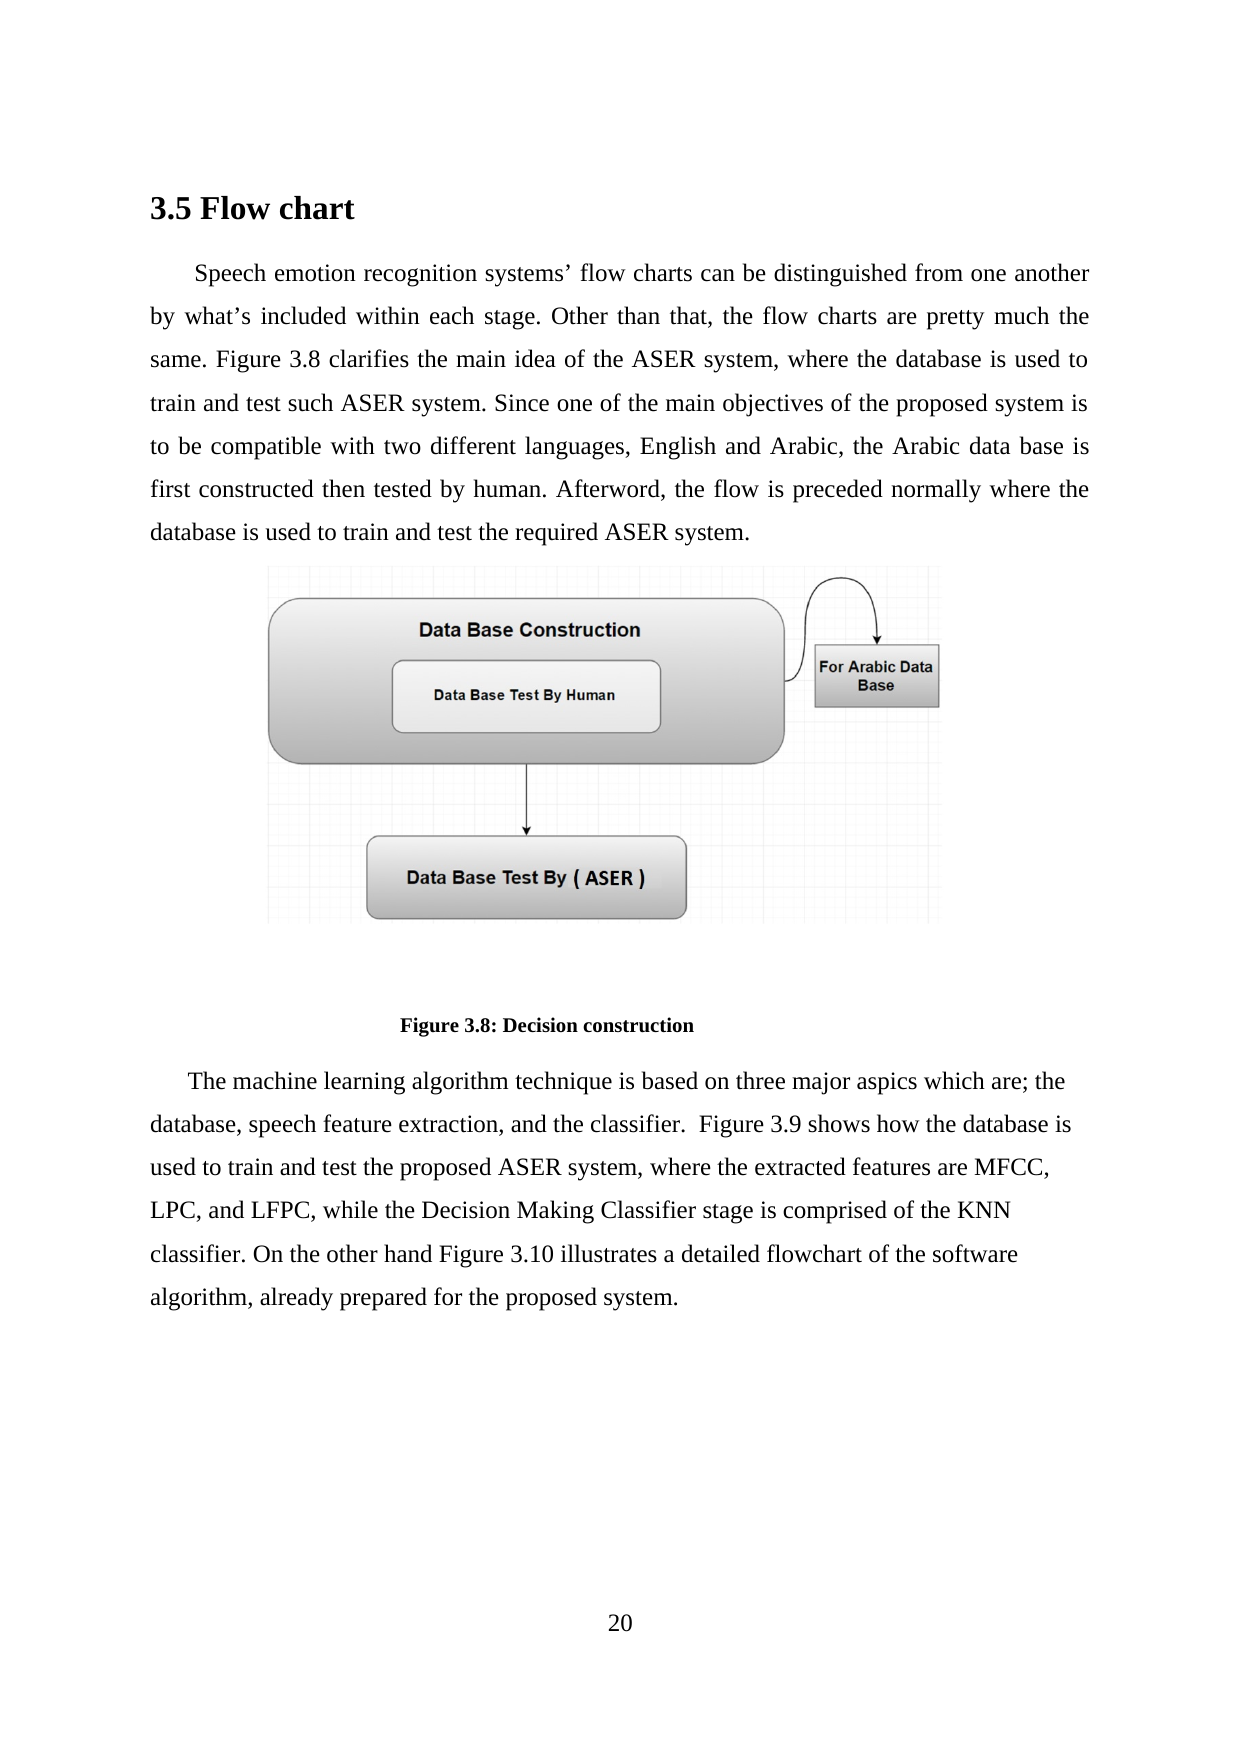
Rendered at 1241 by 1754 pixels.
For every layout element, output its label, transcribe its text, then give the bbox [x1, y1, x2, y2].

text The machine learning algorithm technique is based on three major aspics which are; the database, speech feature extraction, and the classifier. Figure 3.9 shows how the database is used to train and test the proposed ASER system, where the extracted features are MFCC, LPC, and LFPC, while the Decision Making Classifier stage is comprised of the KNN classifier. On the other hand Figure 3.10 illustrates a detailed flowchart of the software algorithm, already prepared for the proposed system. [150, 1066, 1090, 1311]
picture [259, 560, 944, 924]
text Speech emotion recognition systems’ flow charts can be distinguished from one another by what’s included within each stage. Other than that, the flow charts are pretty much the same. Figure 3.8 clarifies the main idea of the ASER system, where the database is used to train and test such ASER system. Since one of the main objectives of the proposed system is to be compatible with two different languages, English and Arabic, the Arabic data base is first constructed then tested by human. Afterword, the flow is preceded normally where the database is used to train and test the required ASER system. [150, 258, 1090, 546]
subtitle 3.5 Flow chart [150, 188, 1090, 227]
text Figure 3.8: Decision construction [150, 1013, 1090, 1037]
